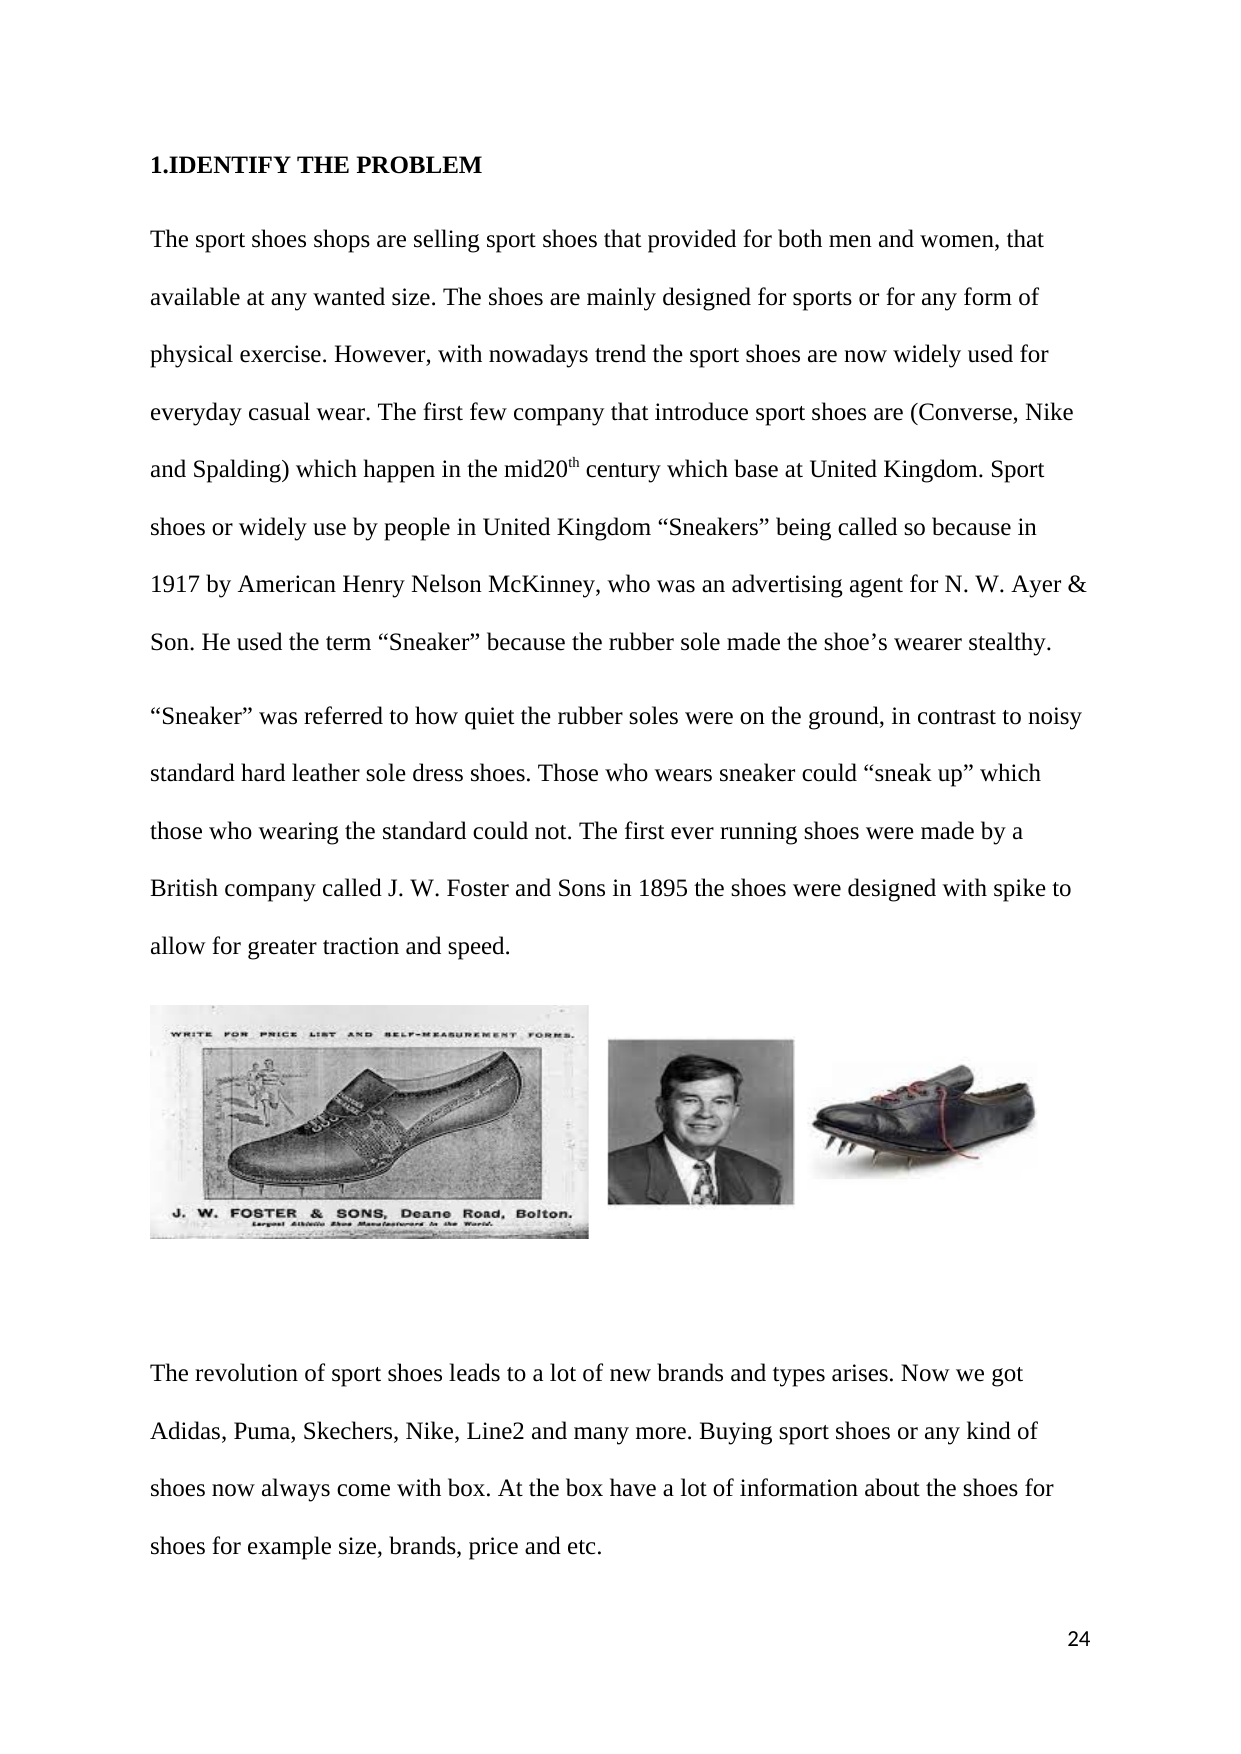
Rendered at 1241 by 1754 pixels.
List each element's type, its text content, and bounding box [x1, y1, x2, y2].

text The sport shoes shops are selling sport shoes that provided for both men and women, that available at any wanted size. The shoes are mainly designed for sports or for any form of physical exercise. However, with nowadays trend the sport shoes are now widely used for everyday casual wear. The first few company that introduce sport shoes are (Converse, Nike and Spalding) which happen in the mid20th century which base at United Kingdom. Sport shoes or widely use by people in United Kingdom “Sneakers” being called so because in 1917 by American Henry Nelson McKinney, who was an advertising agent for N. W. Ayer & Son. He used the term “Sneaker” because the rubber sole made the shoe’s wearer stealthy. [150, 224, 1090, 655]
picture [150, 1005, 589, 1239]
text “Sneaker” was referred to how quiet the rubber soles were on the ground, in contrast to noisy standard hard leather sole dress shoes. Those who wears sneaker could “sneak up” which those who wearing the standard could not. The first ever running shoes were made by a British company called J. W. Foster and Sons in 1895 the shoes were designed with spike to allow for greater traction and speed. [150, 701, 1090, 959]
picture [607, 1006, 1038, 1239]
text 1.IDENTIFY THE PROBLEM [150, 150, 1090, 179]
text The revolution of sport shoes leads to a lot of new brands and types arises. Now we got Adidas, Puma, Skechers, Nike, Line2 and many more. Buying sport shoes or any kind of shoes now always come with box. At the box have a lot of information about the shoes for shoes for example size, brands, price and etc. [150, 1358, 1090, 1559]
